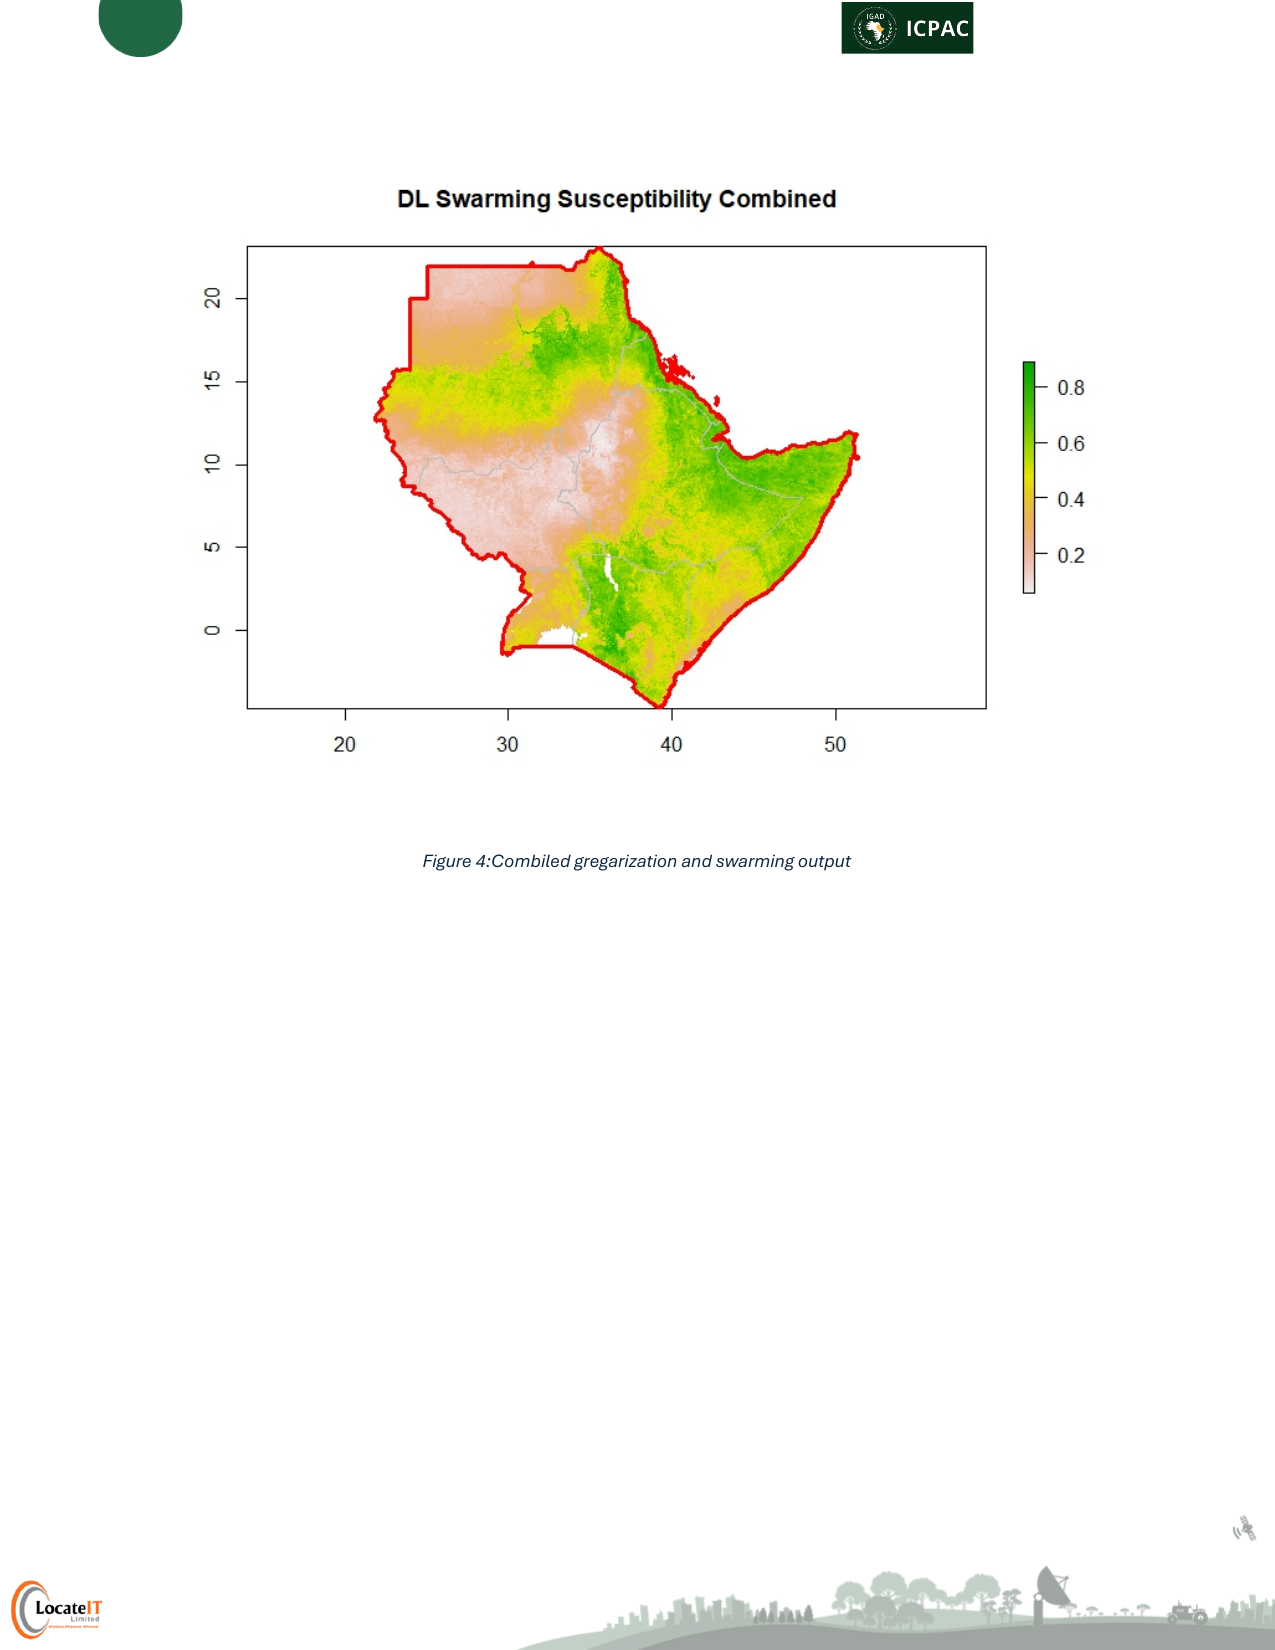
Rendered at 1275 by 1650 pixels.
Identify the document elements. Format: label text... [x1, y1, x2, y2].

text Figure 4:Combiled gregarization and swarming output [150, 850, 1125, 873]
picture [475, 1490, 1275, 1650]
picture [98, 0, 183, 57]
picture [0, 1578, 113, 1641]
picture [841, 2, 974, 54]
picture [150, 150, 1125, 830]
